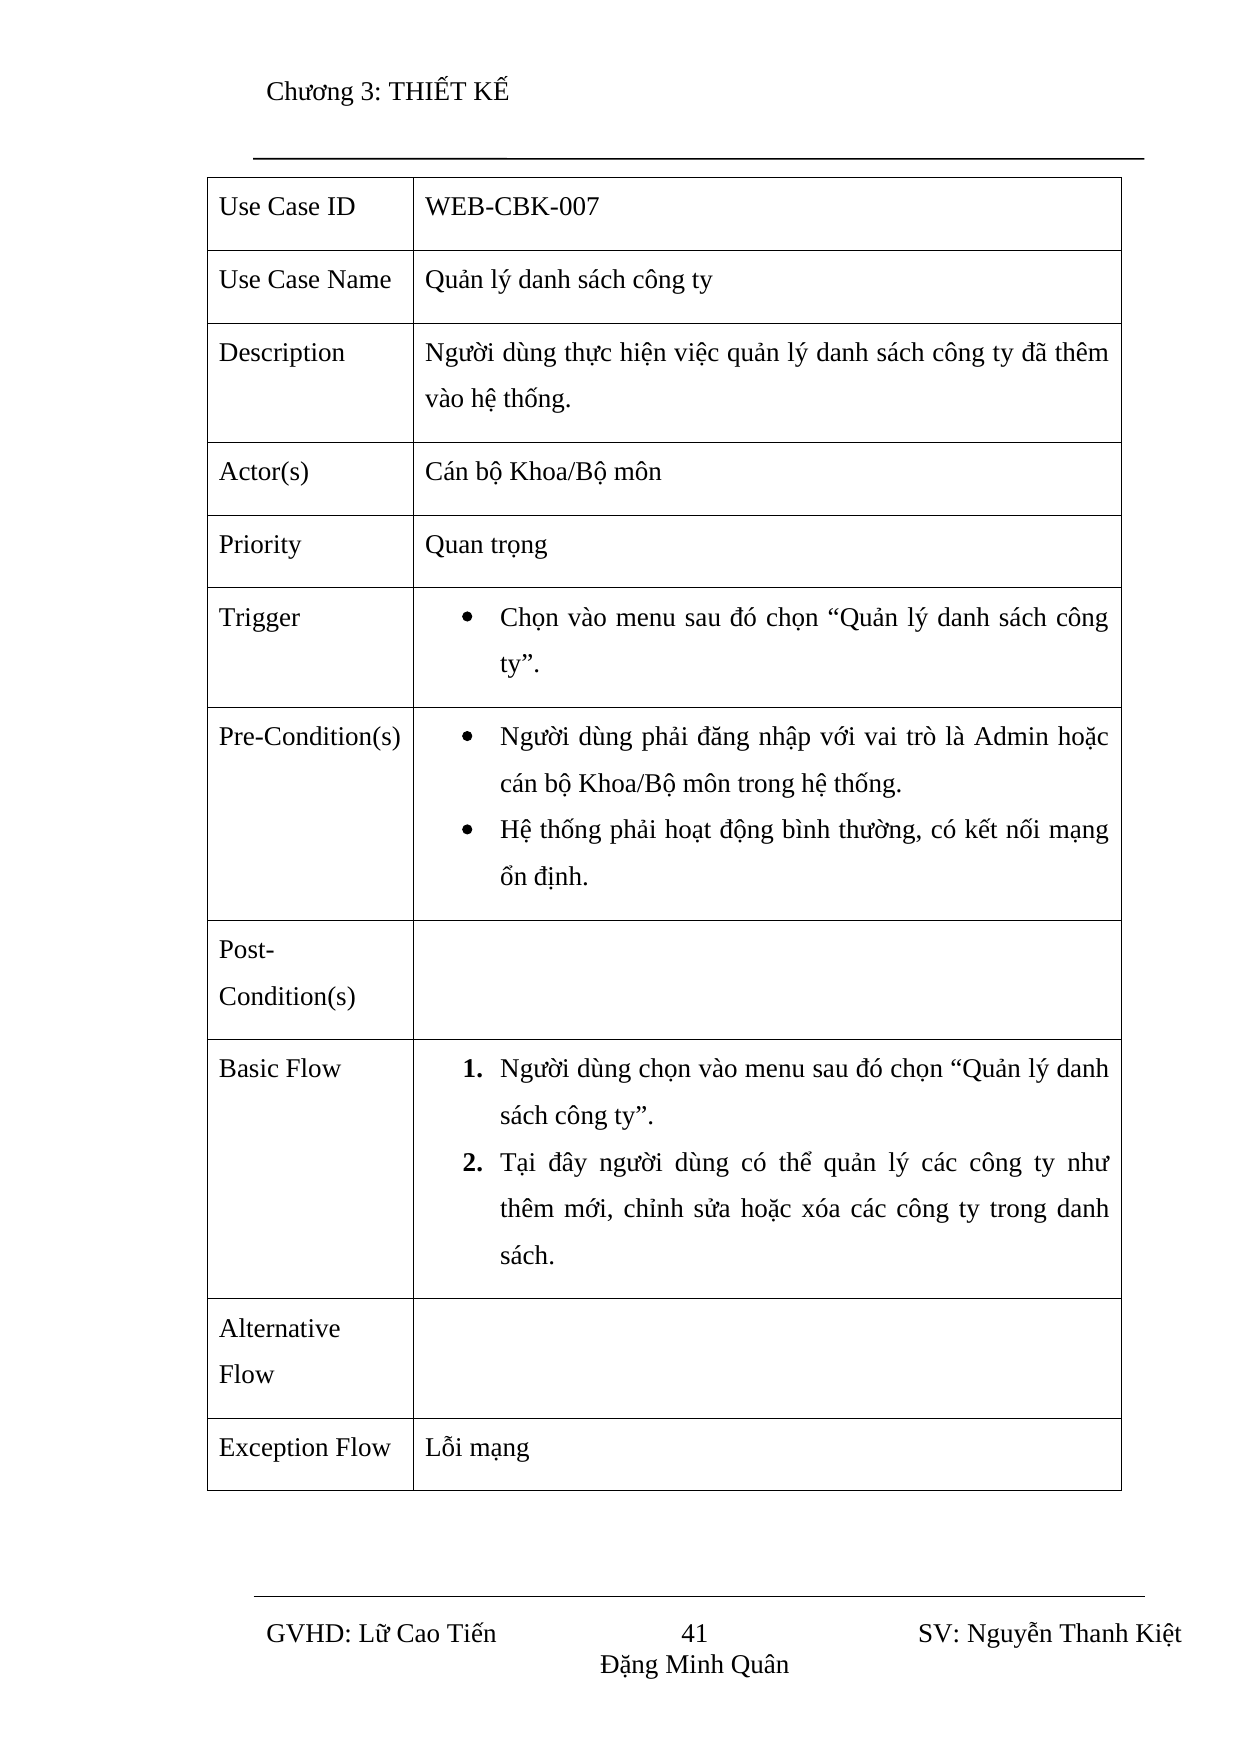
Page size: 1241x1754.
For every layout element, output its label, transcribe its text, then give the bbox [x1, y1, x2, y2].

table_header WEB-CBK-007 [414, 178, 1121, 250]
table_cell [414, 921, 1121, 1039]
table_cell Quan trọng [414, 516, 1121, 587]
table_cell Pre-Condition(s) [208, 708, 413, 919]
table_cell Description [208, 324, 413, 442]
table_cell Lỗi mạng [414, 1419, 1121, 1490]
table_cell Use Case Name [208, 251, 413, 322]
table_cell Cán bộ Khoa/Bộ môn [414, 443, 1121, 514]
table_cell Người dùng phải đăng nhập với vai trò là Admin hoặc cán bộ Khoa/Bộ môn trong hệ thống. Hệ thống phải hoạt động bình thường, có kết nối mạng ổn định. [414, 708, 1121, 919]
table_cell Chọn vào menu sau đó chọn “Quản lý danh sách công ty”. [414, 588, 1121, 707]
table_cell Basic Flow [208, 1040, 413, 1298]
table_cell Người dùng chọn vào menu sau đó chọn “Quản lý danh sách công ty”. Tại đây người dùng có thể quản lý các công ty như thêm mới, chỉnh sửa hoặc xóa các công ty trong danh sách. [414, 1040, 1121, 1298]
table_cell Alternative Flow [208, 1299, 413, 1418]
table_cell Người dùng thực hiện việc quản lý danh sách công ty đã thêm vào hệ thống. [414, 324, 1121, 442]
table_header Use Case ID [208, 178, 413, 250]
table_cell Actor(s) [208, 443, 413, 514]
table_cell Trigger [208, 588, 413, 707]
table_cell Post-Condition(s) [208, 921, 413, 1039]
table_cell [414, 1299, 1121, 1418]
table_cell Quản lý danh sách công ty [414, 251, 1121, 322]
table_cell Exception Flow [208, 1419, 413, 1490]
table_cell Priority [208, 516, 413, 587]
